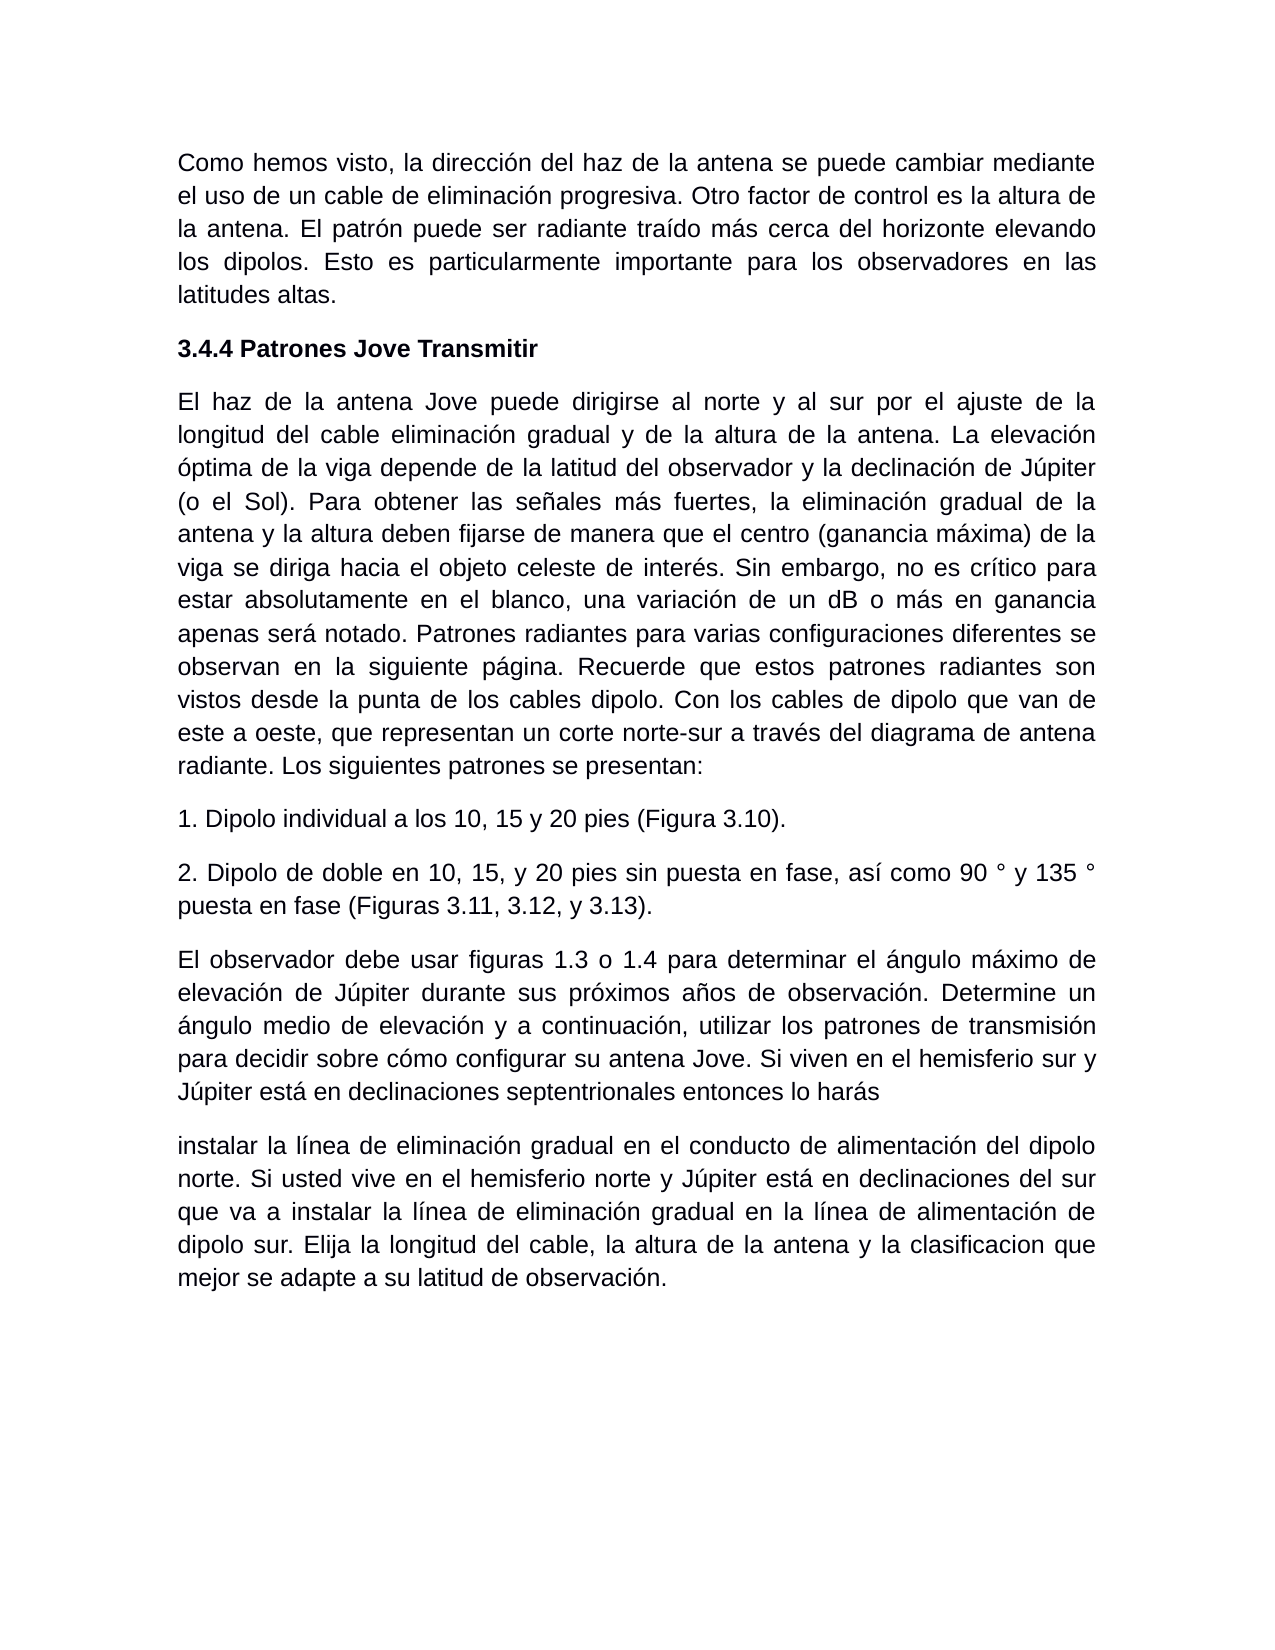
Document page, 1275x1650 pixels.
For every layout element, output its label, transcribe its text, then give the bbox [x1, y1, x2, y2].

text instalar la línea de eliminación gradual en el conducto de alimentación del dipolo norte. Si usted vive en el hemisferio norte y Júpiter está en declinaciones del sur que va a instalar la línea de eliminación gradual en la línea de alimentación de dipolo sur. Elija la longitud del cable, la altura de la antena y la clasificacion que mejor se adapte a su latitud de observación. [177, 1131, 1098, 1292]
text El haz de la antena Jove puede dirigirse al norte y al sur por el ajuste de la longitud del cable eliminación gradual y de la altura de la antena. La elevación óptima de la viga depende de la latitud del observador y la declinación de Júpiter (o el Sol). Para obtener las señales más fuertes, la eliminación gradual de la antena y la altura deben fijarse de manera que el centro (ganancia máxima) de la viga se diriga hacia el objeto celeste de interés. Sin embargo, no es crítico para estar absolutamente en el blanco, una variación de un dB o más en ganancia apenas será notado. Patrones radiantes para varias configuraciones diferentes se observan en la siguiente página. Recuerde que estos patrones radiantes son vistos desde la punta de los cables dipolo. Con los cables de dipolo que van de este a oeste, que representan un corte norte-sur a través del diagrama de antena radiante. Los siguientes patrones se presentan: [177, 387, 1098, 779]
text 1. Dipolo individual a los 10, 15 y 20 pies (Figura 3.10). [177, 804, 1098, 833]
text 2. Dipolo de doble en 10, 15, y 20 pies sin puesta en fase, así como 90 ° y 135 ° puesta en fase (Figuras 3.11, 3.12, y 3.13). [177, 858, 1098, 920]
text Como hemos visto, la dirección del haz de la antena se puede cambiar mediante el uso de un cable de eliminación progresiva. Otro factor de control es la altura de la antena. El patrón puede ser radiante traído más cerca del horizonte elevando los dipolos. Esto es particularmente importante para los observadores en las latitudes altas. [177, 148, 1098, 308]
text El observador debe usar figuras 1.3 o 1.4 para determinar el ángulo máximo de elevación de Júpiter durante sus próximos años de observación. Determine un ángulo medio de elevación y a continuación, utilizar los patrones de transmisión para decidir sobre cómo configurar su antena Jove. Si viven en el hemisferio sur y Júpiter está en declinaciones septentrionales entonces lo harás [177, 945, 1098, 1106]
text 3.4.4 Patrones Jove Transmitir [177, 333, 1098, 362]
